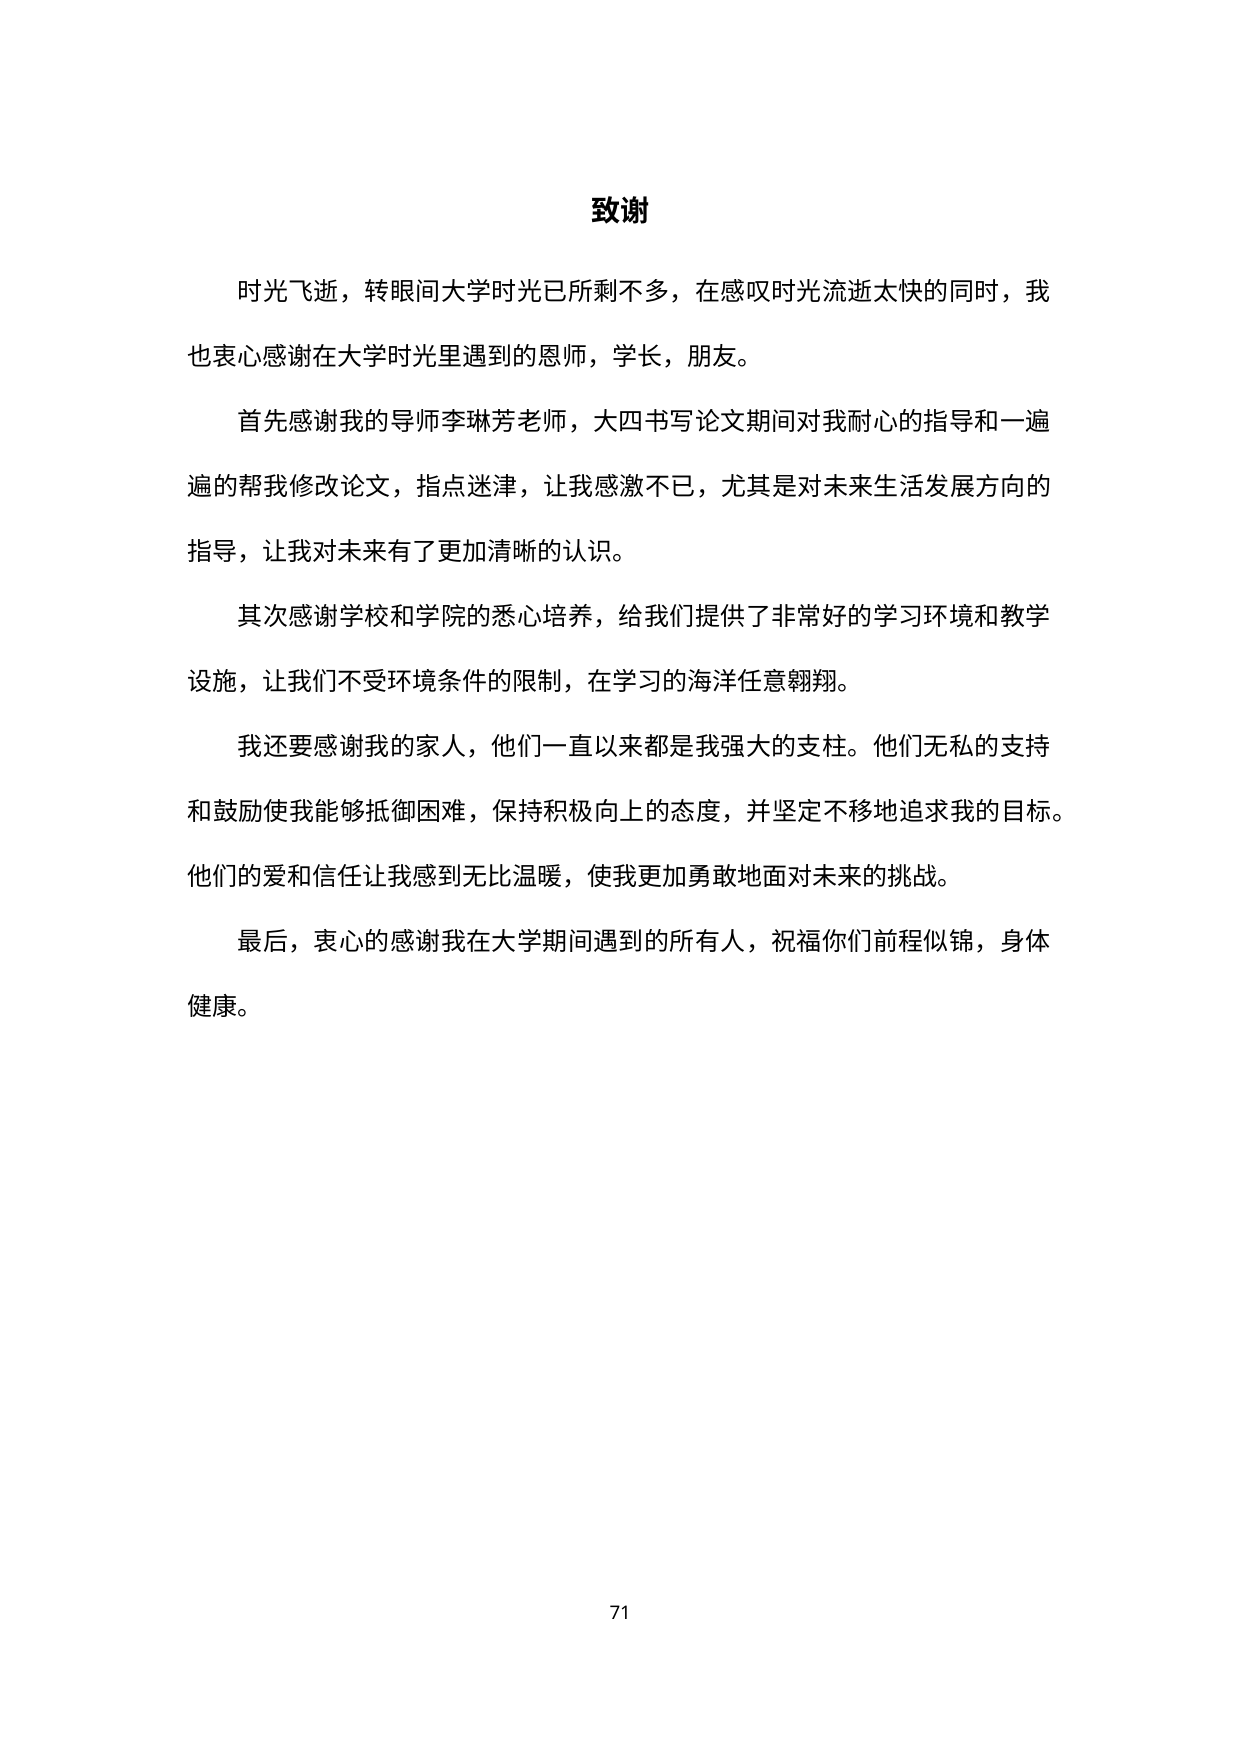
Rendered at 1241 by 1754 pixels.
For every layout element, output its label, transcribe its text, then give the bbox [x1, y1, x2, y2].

text 致谢 [187, 176, 1053, 241]
text 其次感谢学校和学院的悉心培养，给我们提供了非常好的学习环境和教学设施，让我们不受环境条件的限制，在学习的海洋任意翱翔。 [187, 582, 1053, 712]
text 最后，衷心的感谢我在大学期间遇到的所有人，祝福你们前程似锦，身体健康。 [187, 907, 1053, 1037]
text 我还要感谢我的家人，他们一直以来都是我强大的支柱。他们无私的支持和鼓励使我能够抵御困难，保持积极向上的态度，并坚定不移地追求我的目标。他们的爱和信任让我感到无比温暖，使我更加勇敢地面对未来的挑战。 [187, 712, 1053, 907]
text 首先感谢我的导师李琳芳老师，大四书写论文期间对我耐心的指导和一遍遍的帮我修改论文，指点迷津，让我感激不已，尤其是对未来生活发展方向的指导，让我对未来有了更加清晰的认识。 [187, 387, 1053, 582]
text 时光飞逝，转眼间大学时光已所剩不多，在感叹时光流逝太快的同时，我也衷心感谢在大学时光里遇到的恩师，学长，朋友。 [187, 257, 1053, 387]
